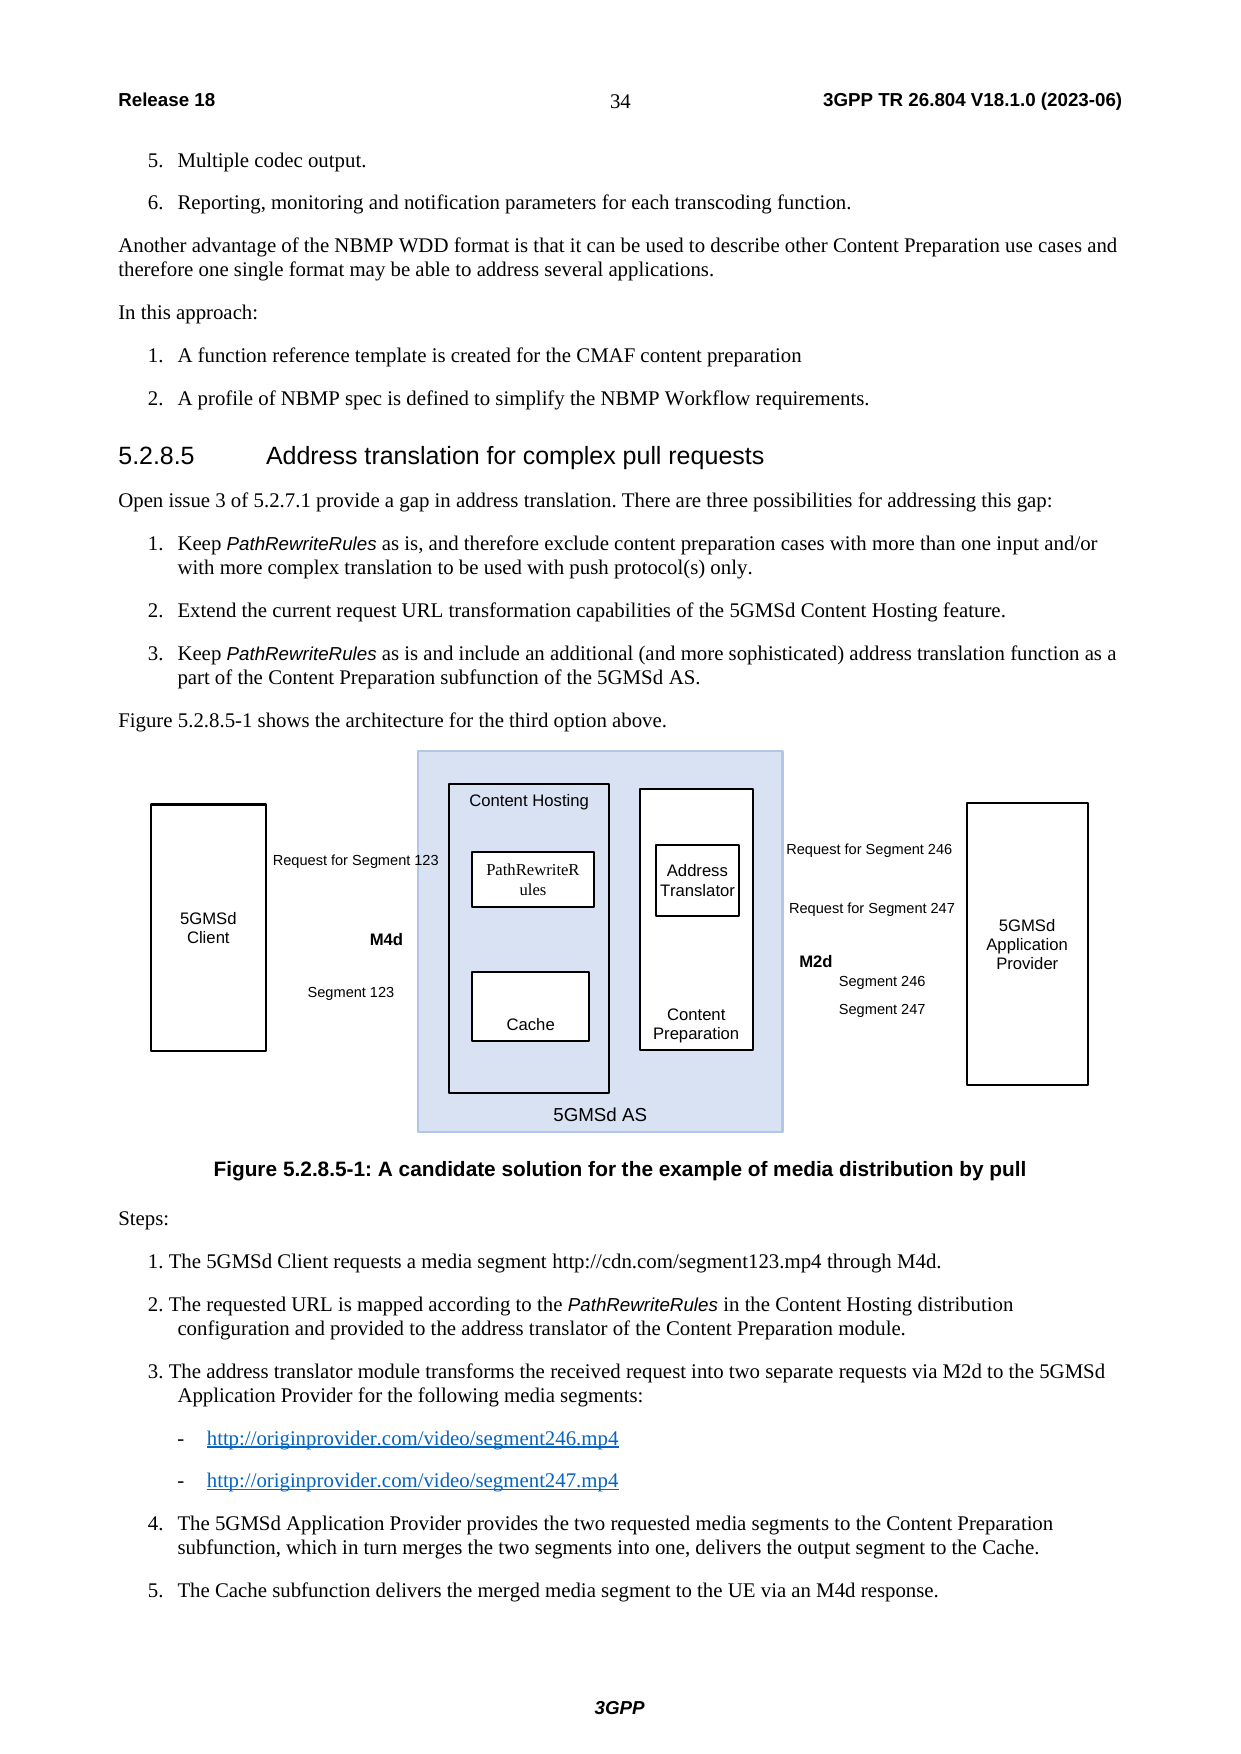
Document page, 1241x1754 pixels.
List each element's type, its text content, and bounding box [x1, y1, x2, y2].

list 2. Extend the current request URL transformation capabilities of the 5GMSd Content Hosting feature. [118, 598, 1122, 622]
text 4. The 5GMSd Application Provider provides the two requested media segments to the Content Preparation subfunction, which in turn merges the two segments into one, delivers the output segment to the Cache. [148, 1511, 1122, 1559]
text Another advantage of the NBMP WDD format is that it can be used to describe other Content Preparation use cases and therefore one single format may be able to address several applications. [118, 233, 1122, 281]
text - http://originprovider.com/video/segment247.mp4 [177, 1468, 1122, 1492]
text Steps: [118, 1206, 1122, 1230]
text 3. The address translator module transforms the received request into two separate requests via M2d to the 5GMSd Application Provider for the following media segments: [148, 1358, 1122, 1407]
text 2. A profile of NBMP spec is defined to simplify the NBMP Workflow requirements. [148, 386, 1122, 410]
text 2. The requested URL is mapped according to the PathRewriteRules in the Content Hosting distribution configuration and provided to the address translator of the Content Preparation module. [148, 1292, 1122, 1340]
text Figure 5.2.8.5-1: A candidate solution for the example of media distribution by pull [118, 1157, 1122, 1181]
text 6. Reporting, monitoring and notification parameters for each transcoding function. [148, 190, 1122, 214]
text - http://originprovider.com/video/segment246.mp4 [177, 1425, 1122, 1449]
text 5. Multiple codec output. [148, 147, 1122, 172]
text 3. Keep PathRewriteRules as is and include an additional (and more sophisticated) address translation function as a part of the Content Preparation subfunction of the 5GMSd AS. [148, 641, 1122, 689]
text Figure 5.2.8.5-1 shows the architecture for the third option above. [118, 708, 1122, 732]
text Open issue 3 of 5.2.7.1 provide a gap in address translation. There are three possibilities for addressing this gap: [118, 488, 1122, 512]
text 1. Keep PathRewriteRules as is, and therefore exclude content preparation cases with more than one input and/or with more complex translation to be used with push protocol(s) only. [148, 531, 1122, 579]
text 1. The 5GMSd Client requests a media segment http://cdn.com/segment123.mp4 through M4d. [148, 1249, 1122, 1273]
subtitle 5.2.8.5 Address translation for complex pull requests [118, 441, 1122, 470]
text 1. A function reference template is created for the CMAF content preparation [148, 343, 1122, 367]
text 5. The Cache subfunction delivers the merged media segment to the UE via an M4d response. [148, 1578, 1122, 1602]
text In this approach: [118, 300, 1122, 324]
